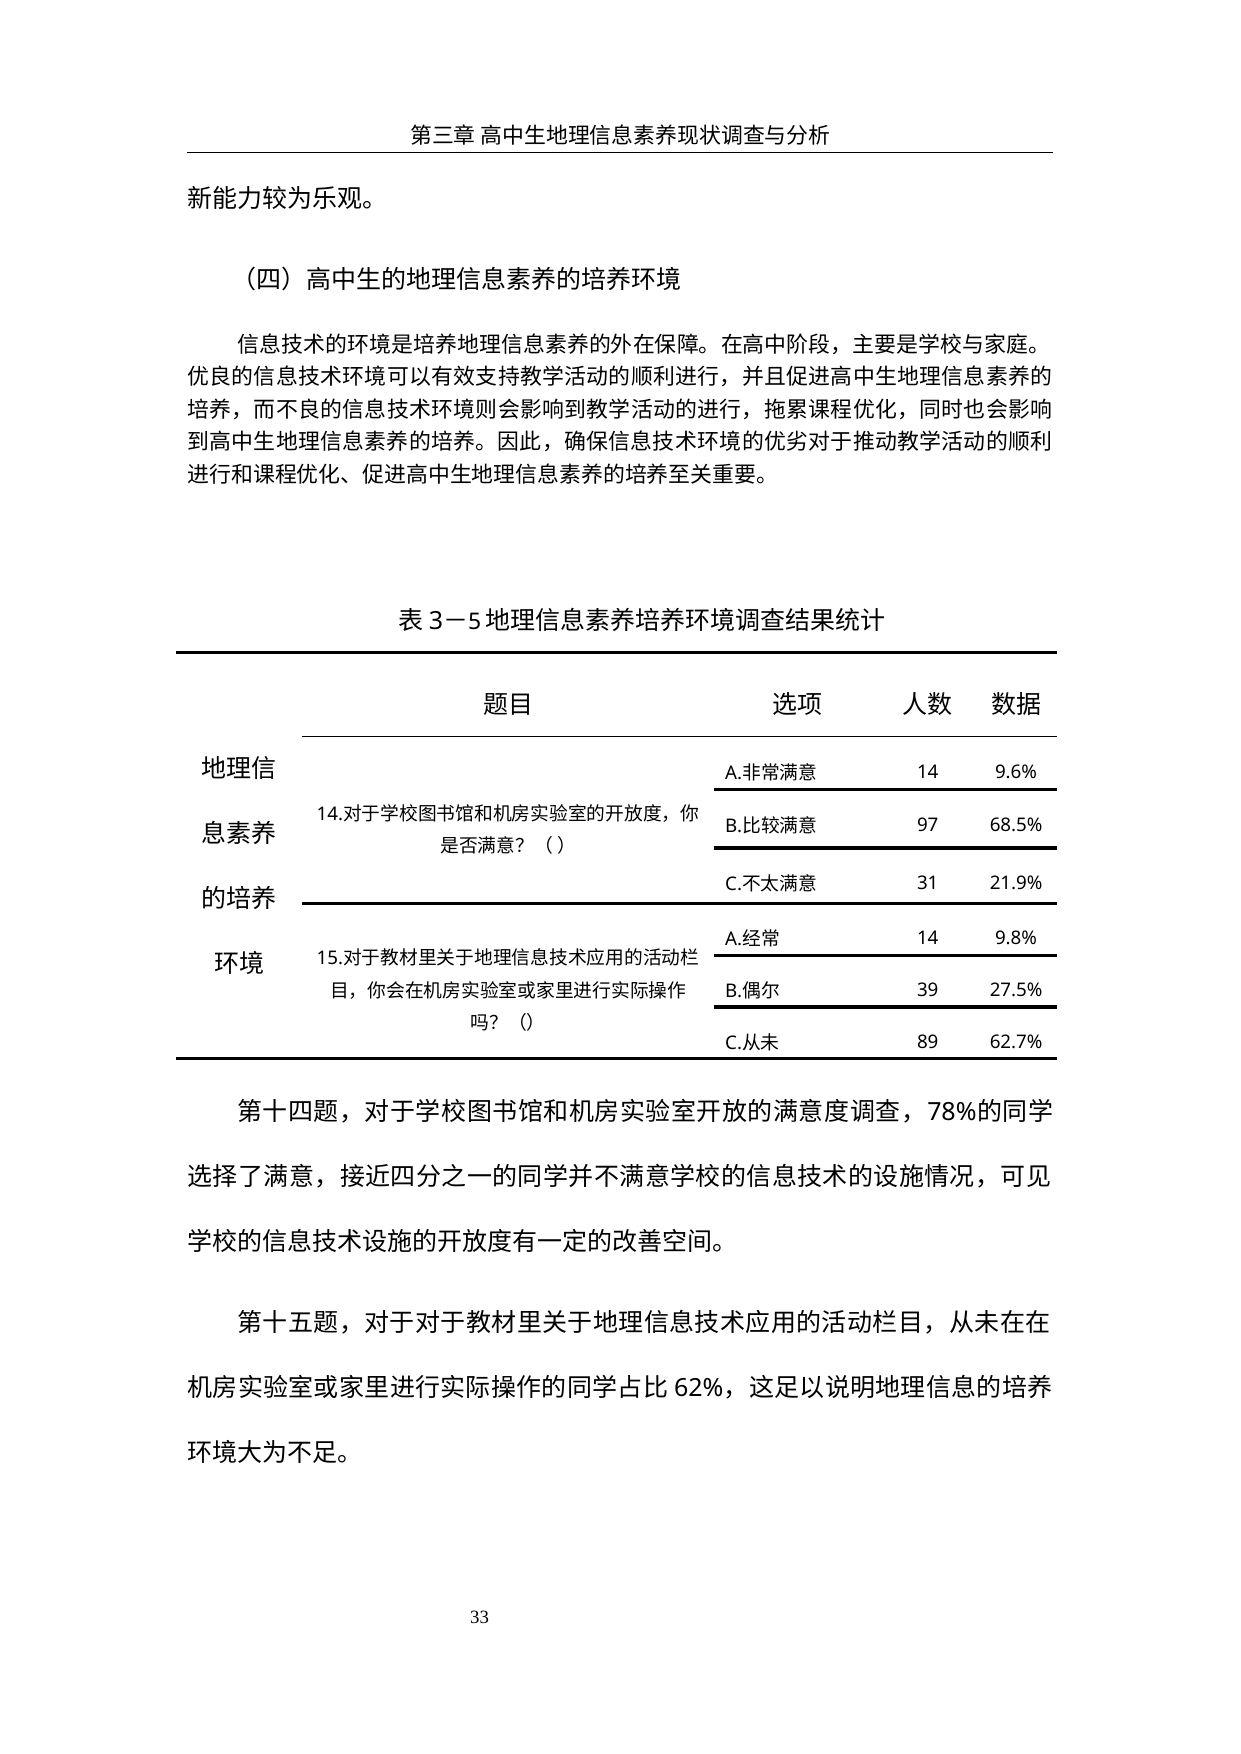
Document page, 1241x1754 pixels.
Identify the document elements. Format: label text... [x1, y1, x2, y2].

list 第十四题，对于学校图书馆和机房实验室开放的满意度调查，78%的同学选择了满意，接近四分之一的同学并不满意学校的信息技术的设施情况，可见学校的信息技术设施的开放度有一定的改善空间。 [187, 1077, 1053, 1272]
list 第十五题，对于对于教材里关于地理信息技术应用的活动栏目，从未在在机房实验室或家里进行实际操作的同学占比62%，这足以说明地理信息的培养环境大为不足。 [187, 1288, 1053, 1483]
table_cell 89 [880, 1009, 975, 1057]
table_cell B.偶尔 [714, 957, 880, 1005]
table_cell C.从未 [714, 1009, 880, 1057]
table_cell 9.8% [975, 905, 1057, 953]
table_cell A.经常 [714, 905, 880, 953]
table_header 人数 [880, 654, 975, 736]
table_cell 68.5% [975, 791, 1057, 846]
table_cell 21.9% [975, 850, 1057, 902]
table_cell 31 [880, 850, 975, 902]
table_cell 14.对于学校图书馆和机房实验室的开放度，你是否满意？（ ） [302, 737, 714, 902]
table_cell C.不太满意 [714, 850, 880, 902]
table_cell 9.6% [975, 737, 1057, 788]
table_cell 62.7% [975, 1009, 1057, 1057]
table_cell 97 [880, 791, 975, 846]
table_header 数据 [975, 654, 1057, 736]
table_cell 27.5% [975, 957, 1057, 1005]
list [187, 164, 1053, 229]
list 表3－5地理信息素养培养环境调查结果统计 [231, 586, 1053, 651]
table_cell 14 [880, 905, 975, 953]
list 信息技术的环境是培养地理信息素养的外在保障。在高中阶段，主要是学校与家庭。优良的信息技术环境可以有效支持教学活动的顺利进行，并且促进高中生地理信息素养的培养，而不良的信息技术环境则会影响到教学活动的进行，拖累课程优化，同时也会影响到高中生地理信息素养的培养。因此，确保信息技术环境的优劣对于推动教学活动的顺利进行和课程优化、促进高中生地理信息素养的培养至关重要。 [187, 326, 1053, 489]
table_cell 39 [880, 957, 975, 1005]
table_cell 14 [880, 737, 975, 788]
table_cell B.比较满意 [714, 791, 880, 846]
table_cell 15.对于教材里关于地理信息技术应用的活动栏目，你会在机房实验室或家里进行实际操作吗？（） [302, 905, 714, 1057]
table_header 题目 [302, 654, 714, 736]
table_header 地理信息素养的培养环境 [176, 654, 302, 1057]
table_header 选项 [714, 654, 880, 736]
table_cell A.非常满意 [714, 737, 880, 788]
list （四）高中生的地理信息素养的培养环境 [231, 245, 1053, 310]
